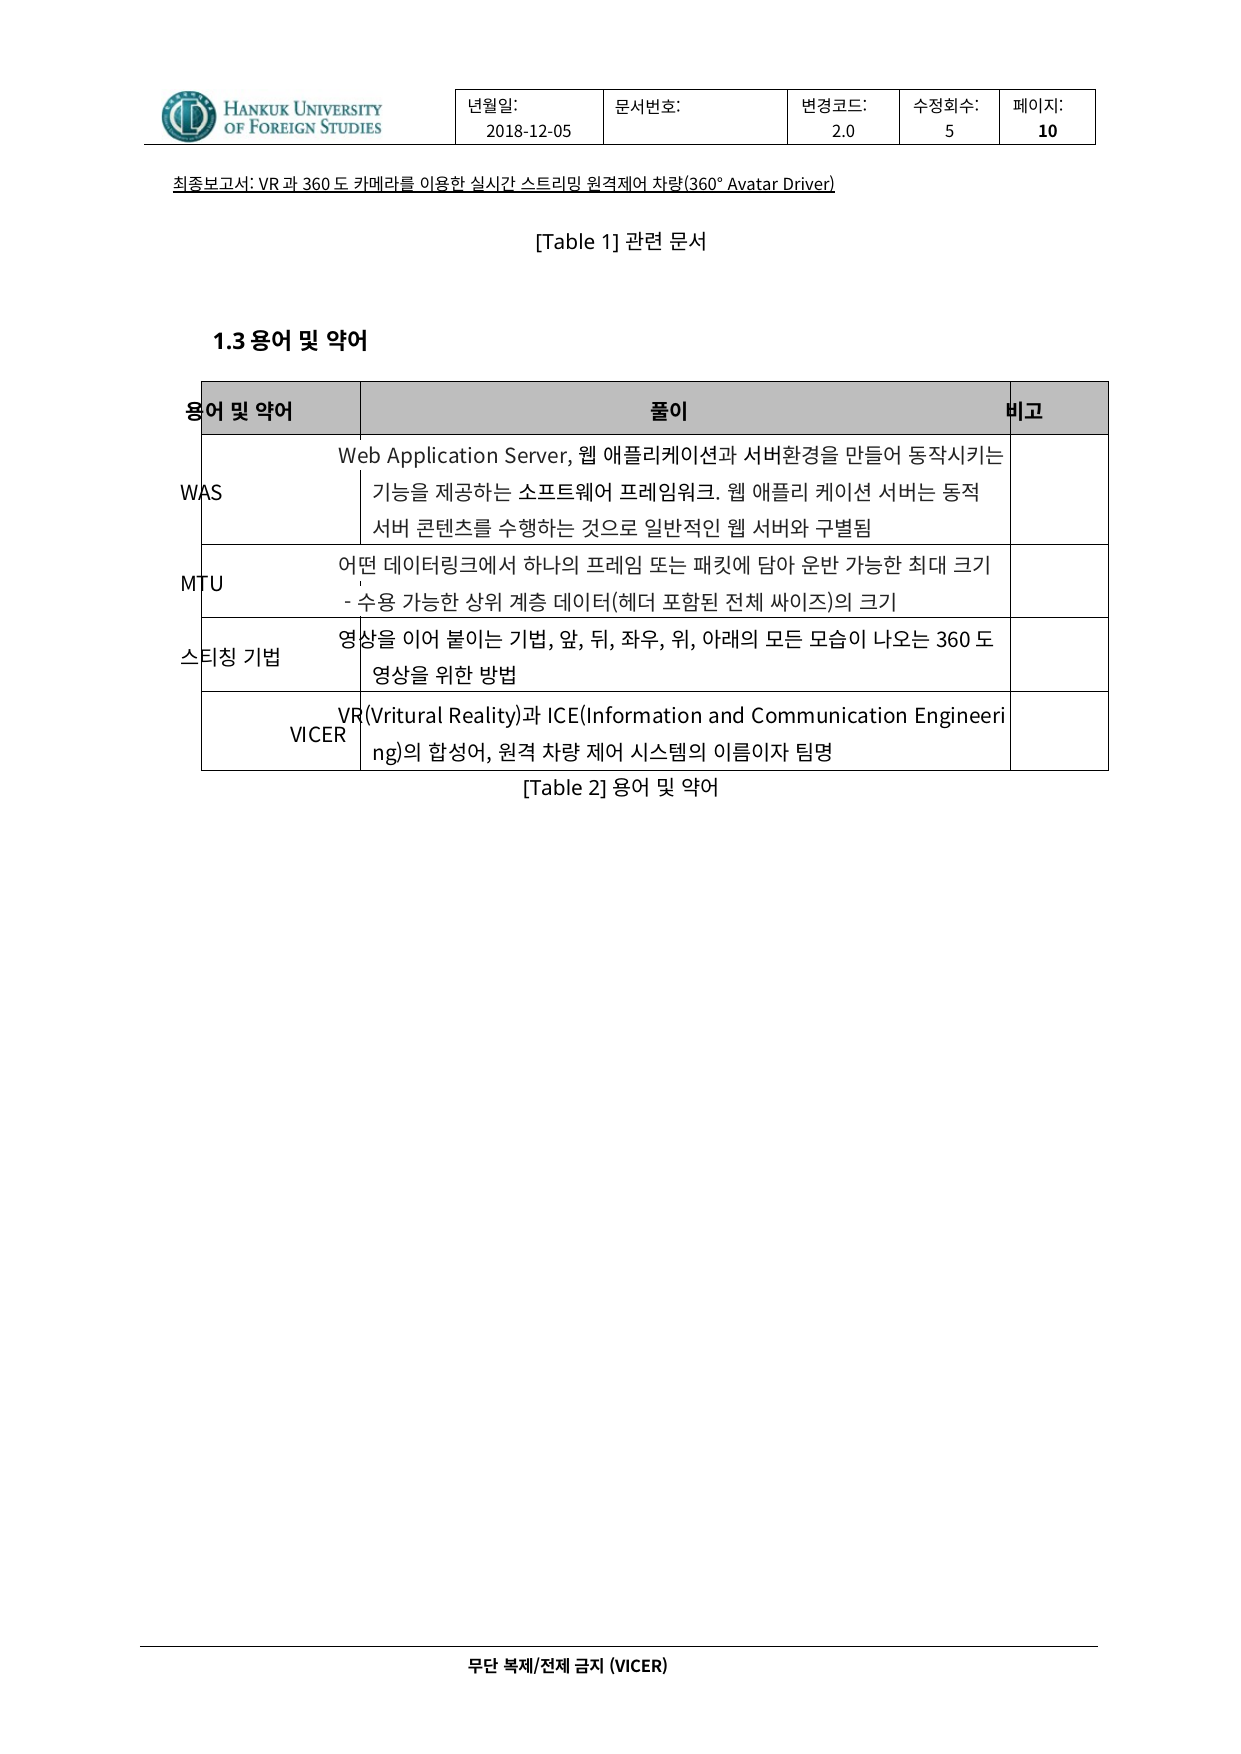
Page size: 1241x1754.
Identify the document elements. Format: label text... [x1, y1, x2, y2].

table_cell VR(Vritural Reality)과 ICE(Information and Communication Engineering)의 합성어, 원격 차량 제어 시스템의 이름이자 팀명 [361, 692, 1010, 770]
table_cell 어떤 데이터링크에서 하나의 프레임 또는 패킷에 담아 운반 가능한 최대 크기 - 수용 가능한 상위 계층 데이터(헤더 포함된 전체 싸이즈)의 크기 [361, 545, 1010, 617]
table_cell 스티칭 기법 [202, 618, 360, 691]
text [Table 2] 용어 및 약어 [133, 771, 1109, 802]
table_header 용어 및 약어 [202, 382, 360, 434]
table_cell Web Application Server, 웹 애플리케이션과 서버환경을 만들어 동작시키는 기능을 제공하는 소프트웨어 프레임워크. 웹 애플리 케이션 서버는 동적 서버 콘텐츠를 수행하는 것으로 일반적인 웹 서버와 구별됨 [361, 435, 1010, 544]
text [Table 1] 관련 문서 [133, 225, 1109, 256]
table_cell [1011, 435, 1108, 544]
table_header 비고 [1011, 382, 1108, 434]
list 용어 및 약어 [212, 322, 1109, 356]
table_cell 영상을 이어 붙이는 기법, 앞, 뒤, 좌우, 위, 아래의 모든 모습이 나오는 360도 영상을 위한 방법 [361, 618, 1010, 691]
table_cell VICER [202, 692, 360, 770]
table_cell MTU [202, 545, 360, 617]
picture [161, 89, 383, 143]
table_cell [1011, 618, 1108, 691]
table_header 풀이 [361, 382, 1010, 434]
table_cell [1011, 692, 1108, 770]
table_cell [1011, 545, 1108, 617]
table_cell WAS [202, 435, 360, 544]
